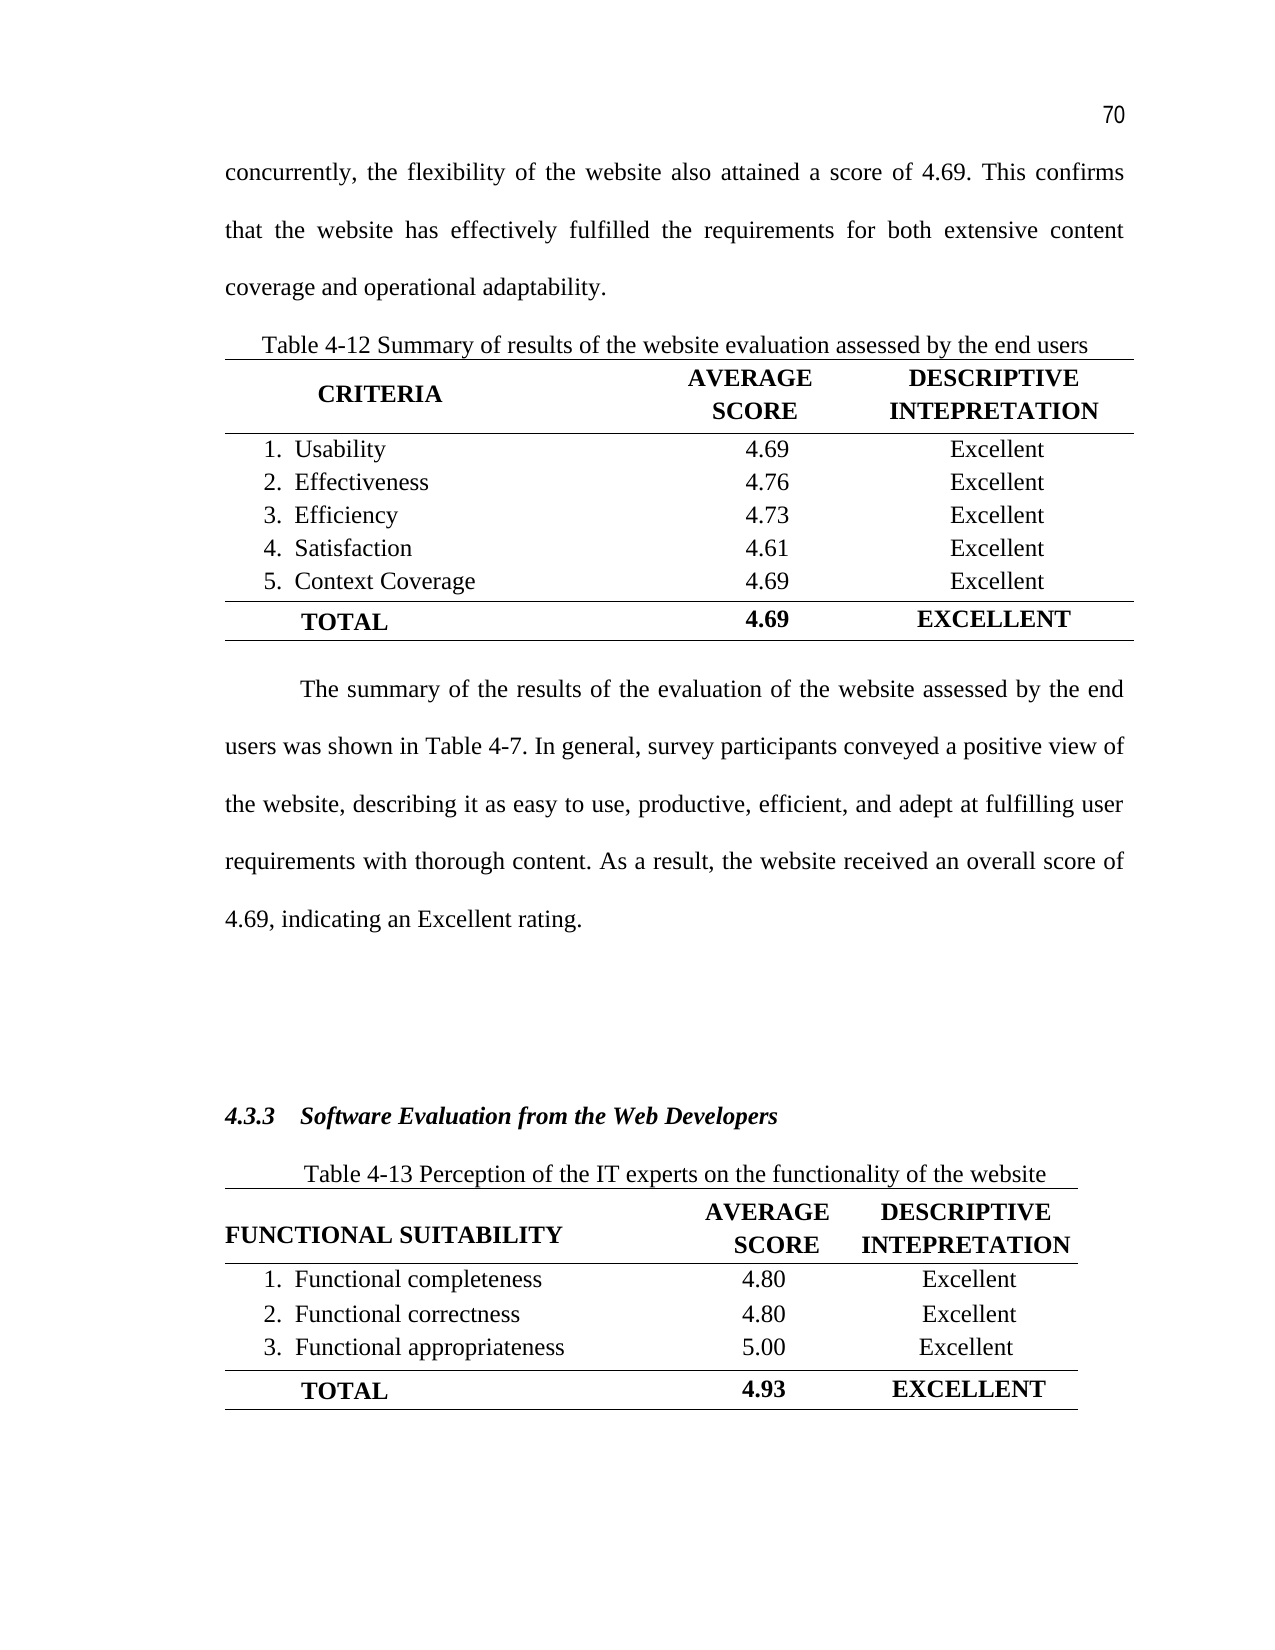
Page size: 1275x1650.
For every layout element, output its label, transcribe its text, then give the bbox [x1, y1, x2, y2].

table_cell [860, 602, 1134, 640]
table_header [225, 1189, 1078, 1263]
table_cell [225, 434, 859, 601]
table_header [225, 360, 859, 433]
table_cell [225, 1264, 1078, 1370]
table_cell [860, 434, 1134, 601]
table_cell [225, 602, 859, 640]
subtitle Software Evaluation from the Web Developers [225, 1101, 1125, 1130]
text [225, 157, 1125, 301]
text The summary of the results of the evaluation of the website assessed by the end users was shown in Table 4-7. In general, survey participants conveyed a positive view of the website, describing it as easy to use, productive, efficient, and adept at fulfilling user requirements with thorough content. As a result, the website received an overall score of 4.69, indicating an Excellent rating. [225, 674, 1125, 933]
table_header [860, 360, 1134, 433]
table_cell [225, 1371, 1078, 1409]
